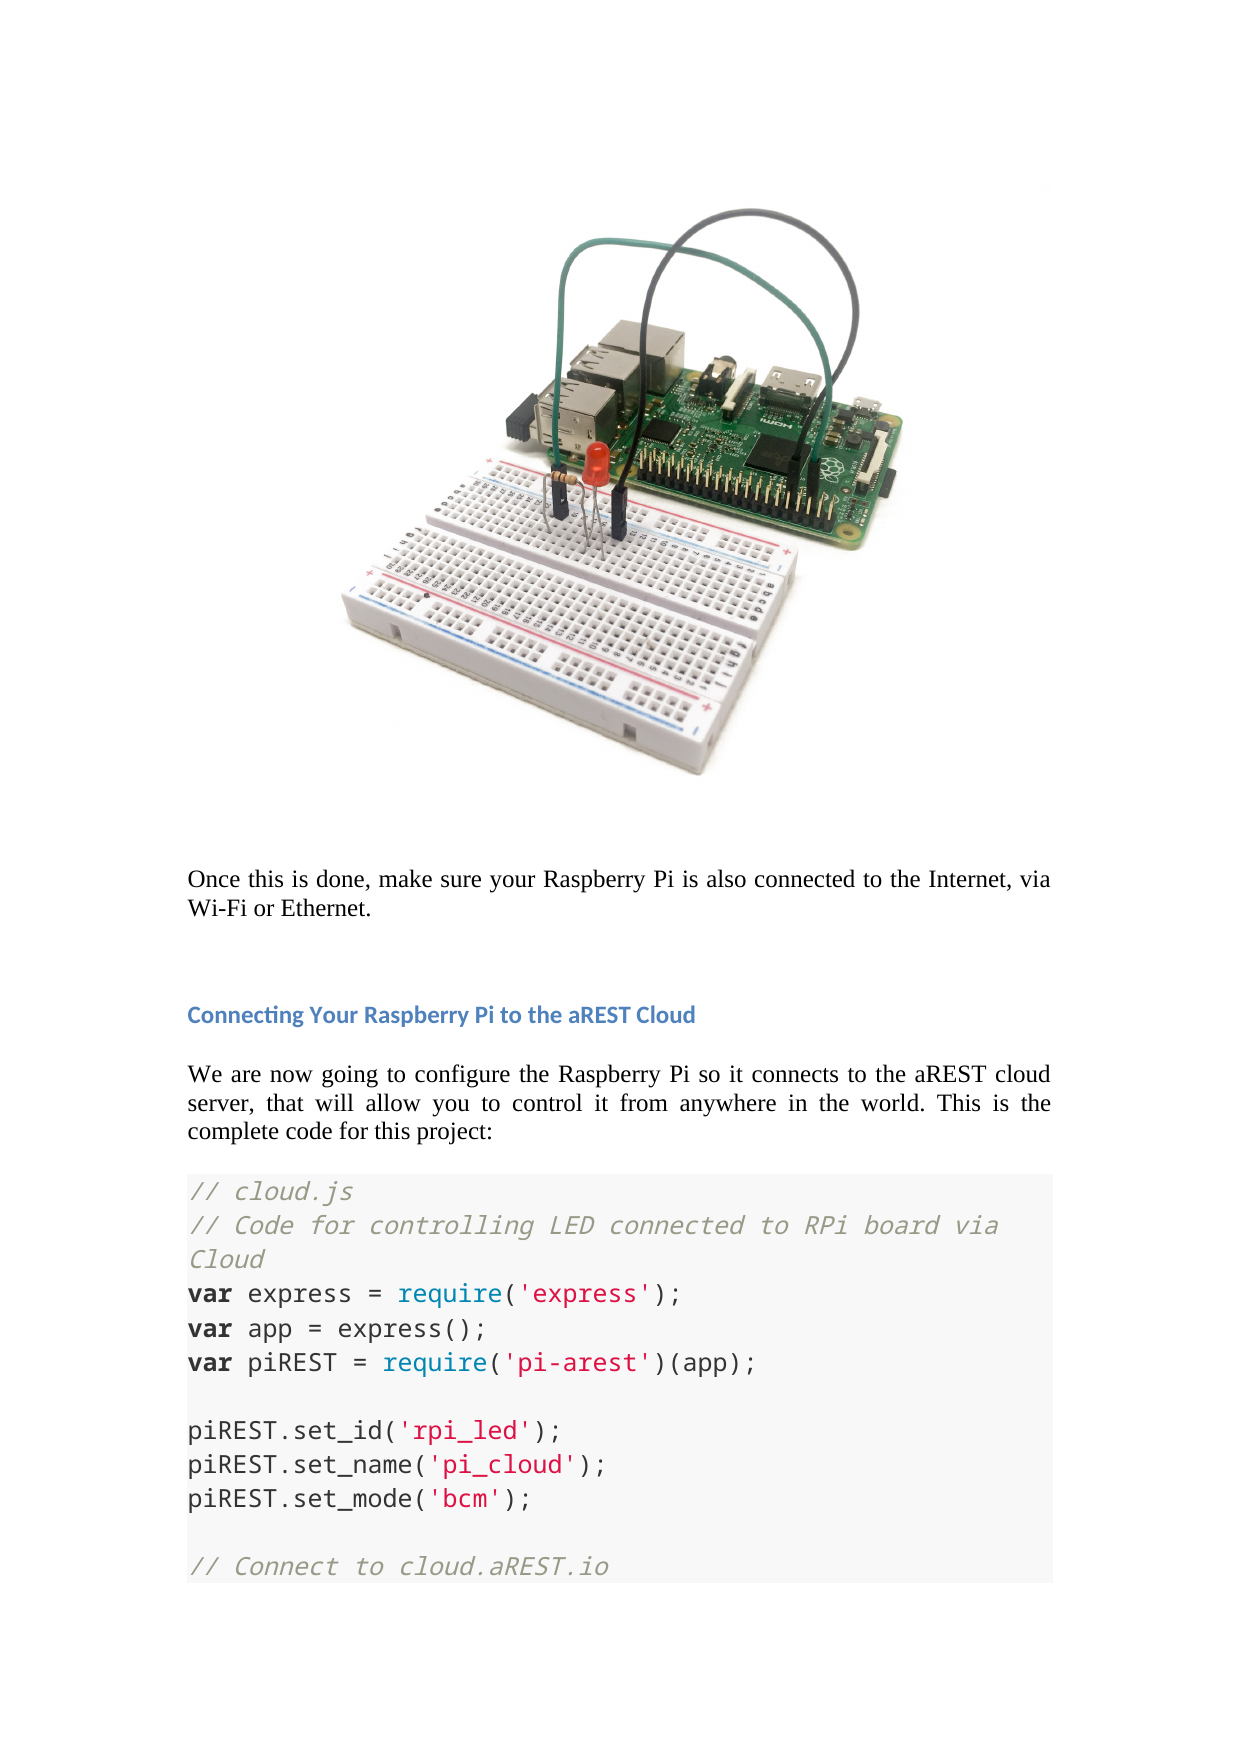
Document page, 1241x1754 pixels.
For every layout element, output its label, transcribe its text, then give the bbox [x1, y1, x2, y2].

subtitle Connecting Your Raspberry Pi to the aREST Cloud [187, 1000, 1053, 1030]
text piREST.set_id('rpi_led'); [187, 1412, 1053, 1446]
text var piREST = require('pi-arest')(app); [187, 1344, 1053, 1378]
text // Code for controlling LED connected to RPi board via Cloud [187, 1208, 1053, 1276]
text We are now going to configure the Raspberry Pi so it connects to the aREST cloud server, that will allow you to control it from anywhere in the world. This is the complete code for this project: [187, 1059, 1053, 1145]
text // cloud.js [187, 1174, 1053, 1208]
text Once this is done, make sure your Raspberry Pi is also connected to the Internet, via Wi-Fi or Ethernet. [187, 864, 1053, 921]
picture [187, 178, 1052, 807]
text var express = require('express'); [187, 1276, 1053, 1310]
text var app = express(); [187, 1310, 1053, 1344]
text // Connect to cloud.aREST.io [187, 1549, 1053, 1583]
text piREST.set_mode('bcm'); [187, 1481, 1053, 1514]
text piREST.set_name('pi_cloud'); [187, 1446, 1053, 1481]
